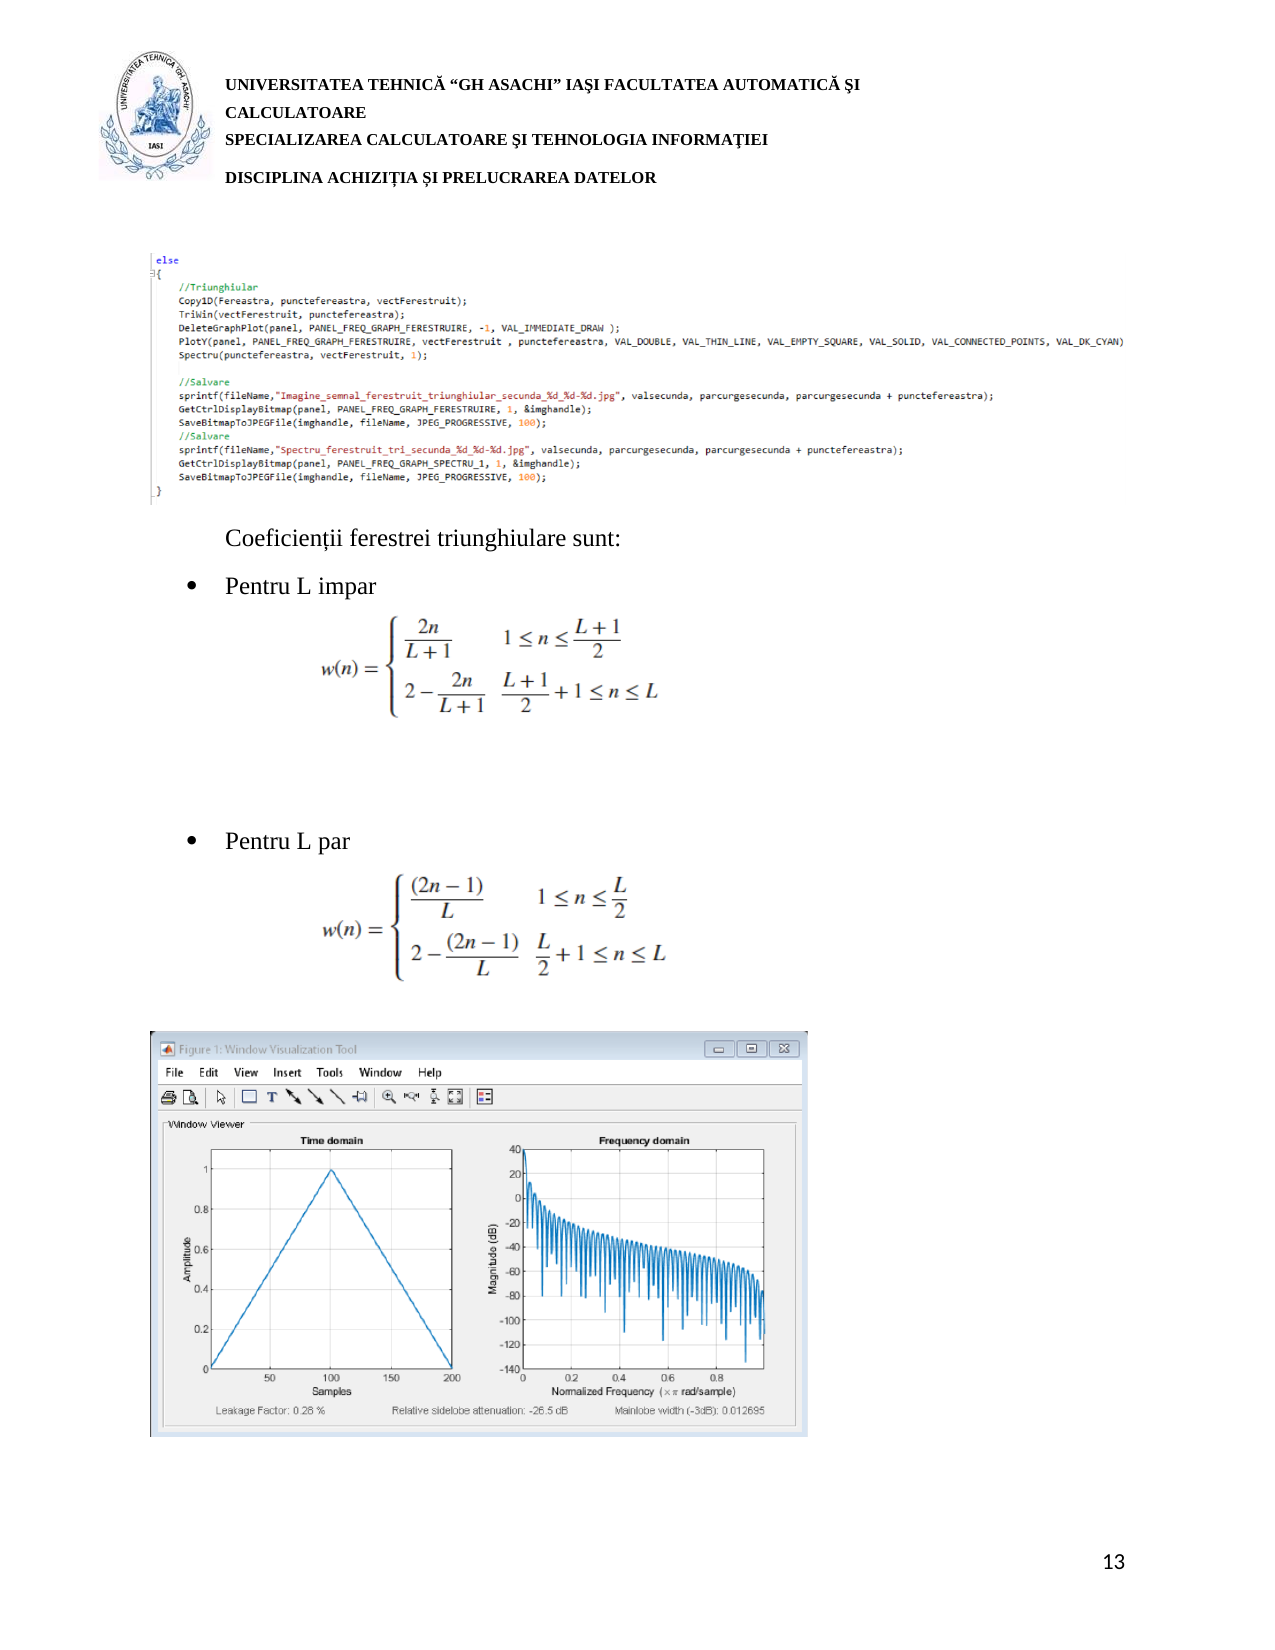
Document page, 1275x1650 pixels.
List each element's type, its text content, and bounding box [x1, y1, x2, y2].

picture [300, 602, 719, 731]
picture [150, 1031, 808, 1437]
text Coeficienții ferestrei triunghiulare sunt: [150, 523, 1125, 552]
list Pentru L par [187, 826, 1125, 855]
picture [150, 253, 1125, 505]
picture [300, 857, 750, 1013]
picture [98, 51, 215, 181]
list Pentru L impar [187, 571, 1125, 600]
